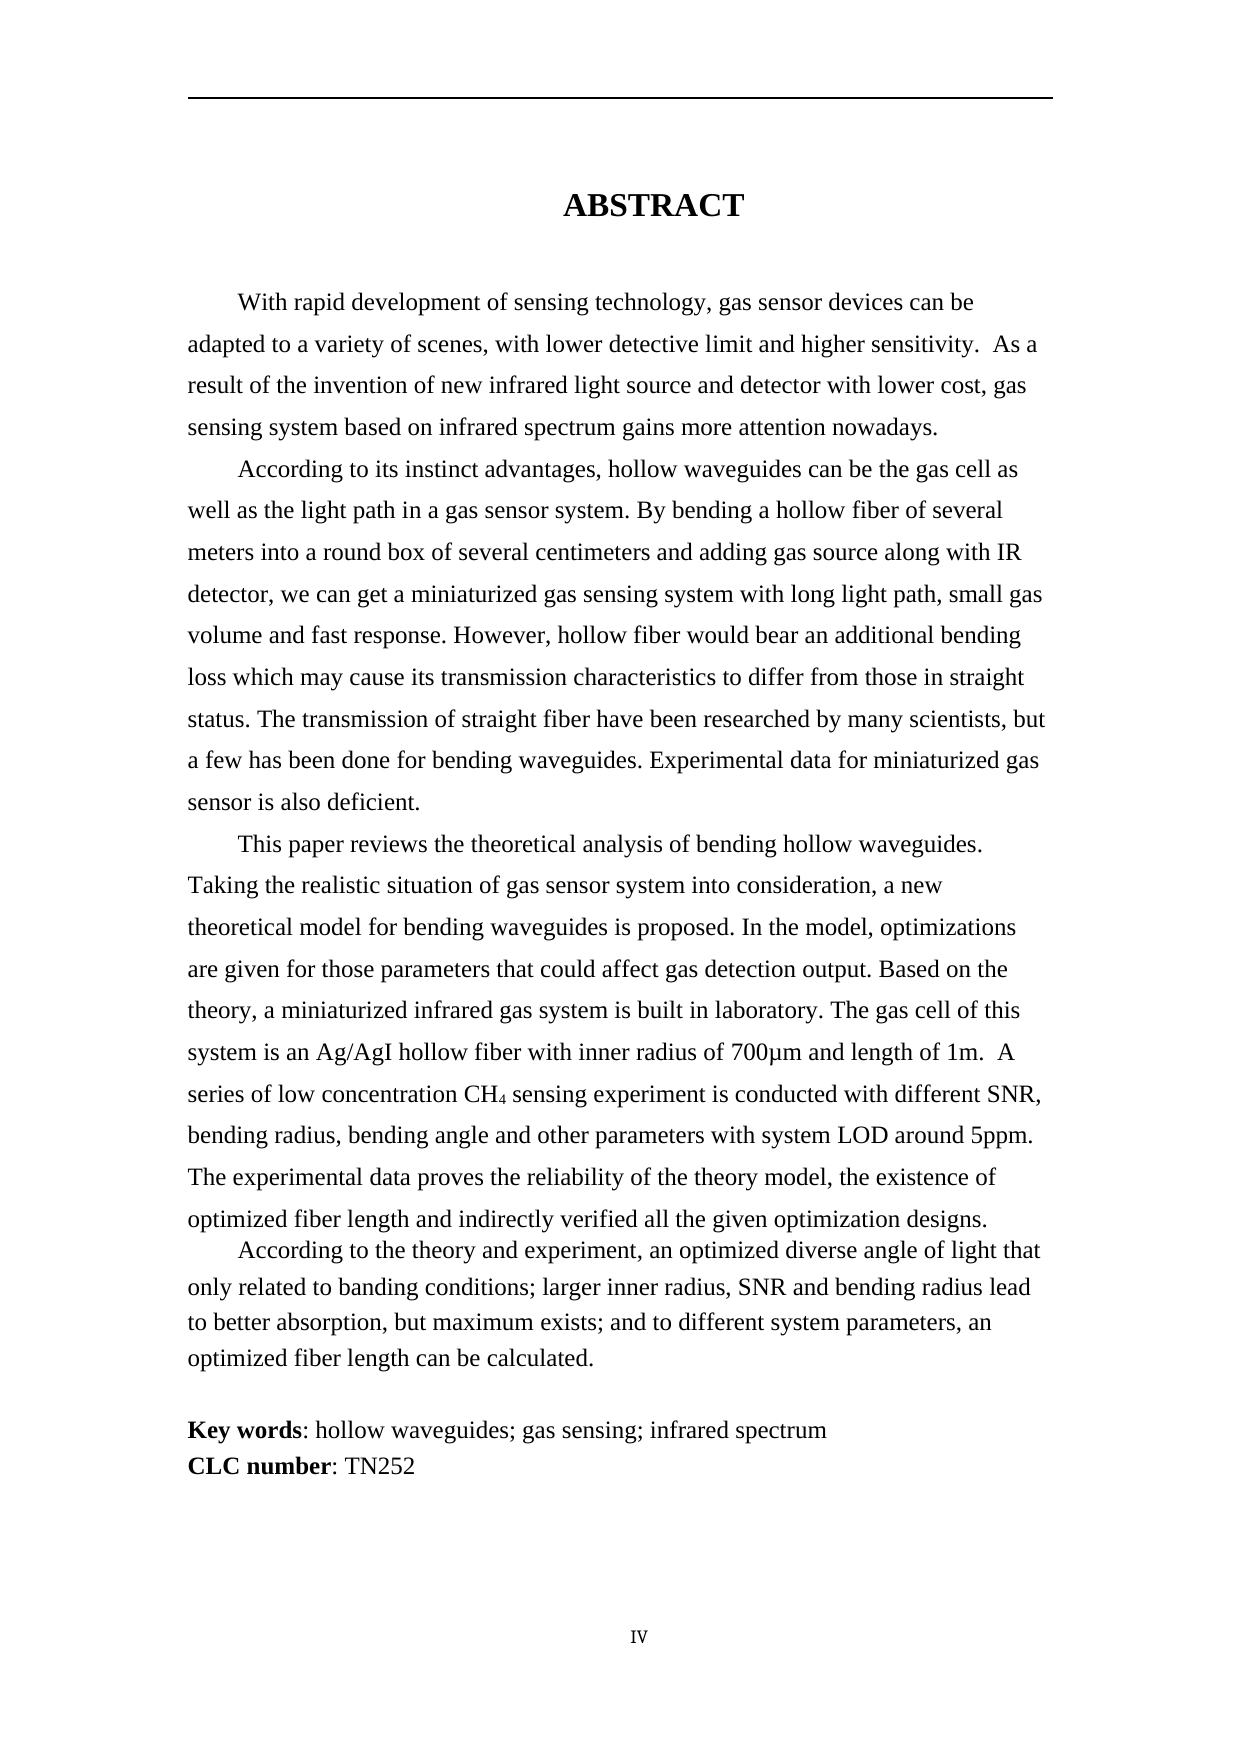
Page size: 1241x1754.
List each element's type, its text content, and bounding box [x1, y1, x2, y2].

text With rapid development of sensing technology, gas sensor devices can be adapted to a variety of scenes, with lower detective limit and higher sensitivity. As a result of the invention of new infrared light source and detector with lower cost, gas sensing system based on infrared spectrum gains more attention nowadays. [187, 277, 1053, 444]
text Key words: hollow waveguides; gas sensing; infrared spectrum [187, 1415, 1053, 1444]
text CLC number: TN252 [187, 1451, 1053, 1480]
text According to the theory and experiment, an optimized diverse angle of light that only related to banding conditions; larger inner radius, SNR and bending radius lead to better absorption, but maximum exists; and to different system parameters, an optimized fiber length can be calculated. [187, 1236, 1053, 1372]
text This paper reviews the theoretical analysis of bending hollow waveguides. Taking the realistic situation of gas sensor system into consideration, a new theoretical model for bending waveguides is proposed. In the model, optimizations are given for those parameters that could affect gas detection output. Based on the theory, a miniaturized infrared gas system is built in laboratory. The gas cell of this system is an Ag/AgI hollow fiber with inner radius of 700µm and length of 1m. A series of low concentration CH4 sensing experiment is conducted with different SNR, bending radius, bending angle and other parameters with system LOD around 5ppm. The experimental data proves the reliability of the theory model, the existence of optimized fiber length and indirectly verified all the given optimization designs. [187, 819, 1053, 1236]
subtitle ABSTRACT [187, 185, 1053, 224]
text According to its instinct advantages, hollow waveguides can be the gas cell as well as the light path in a gas sensor system. By bending a hollow fiber of several meters into a round box of several centimeters and adding gas source along with IR detector, we can get a miniaturized gas sensing system with long light path, small gas volume and fast response. However, hollow fiber would bear an additional bending loss which may cause its transmission characteristics to differ from those in straight status. The transmission of straight fiber have been researched by many scientists, but a few has been done for bending waveguides. Experimental data for miniaturized gas sensor is also deficient. [187, 444, 1053, 819]
